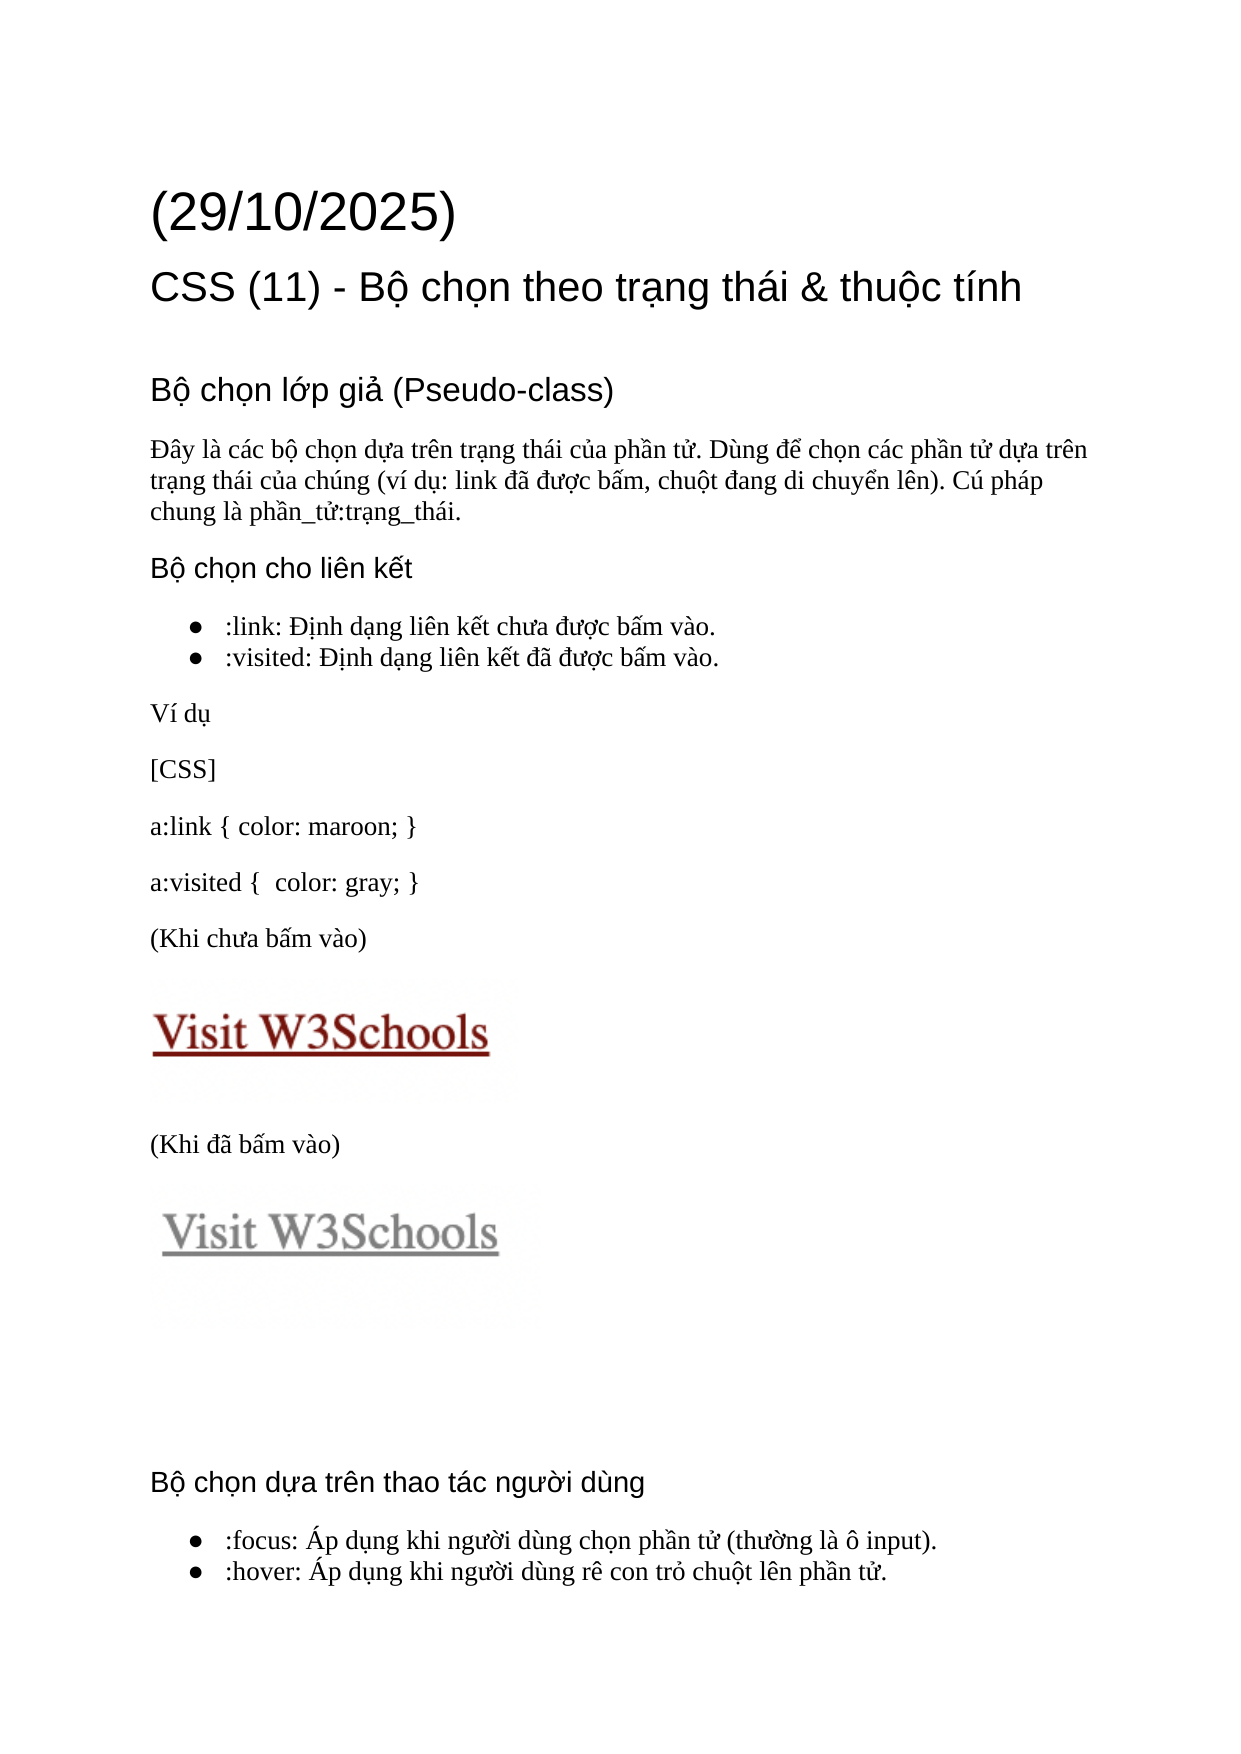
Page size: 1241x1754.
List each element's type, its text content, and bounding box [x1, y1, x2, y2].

picture [150, 1184, 541, 1329]
subtitle CSS (11) - Bộ chọn theo trạng thái & thuộc tính [150, 262, 1090, 310]
text Đây là các bộ chọn dựa trên trạng thái của phần tử. Dùng để chọn các phần tử dựa trên trạng thái của chúng (ví dụ: link đã được bấm, chuột đang di chuyển lên). Cú pháp chung là phần_tử:trạng_thái. [150, 433, 1090, 526]
text Ví dụ [150, 697, 1090, 729]
list :focus: Áp dụng khi người dùng chọn phần tử (thường là ô input). [187, 1524, 1090, 1555]
list :hover: Áp dụng khi người dùng rê con trỏ chuột lên phần tử. [187, 1555, 1090, 1586]
subtitle Bộ chọn dựa trên thao tác người dùng [150, 1465, 1090, 1499]
text (Khi chưa bấm vào) [150, 922, 1090, 953]
title (29/10/2025) [150, 179, 1090, 241]
text [CSS] [150, 754, 1090, 785]
text a:link { color: maroon; } [150, 810, 1090, 841]
subtitle Bộ chọn lớp giả (Pseudo-class) [150, 369, 1090, 408]
list :link: Định dạng liên kết chưa được bấm vào. [187, 610, 1090, 641]
text (Khi đã bấm vào) [150, 1128, 1090, 1159]
list :visited: Định dạng liên kết đã được bấm vào. [187, 641, 1090, 672]
text a:visited { color: gray; } [150, 866, 1090, 897]
picture [150, 978, 519, 1104]
subtitle Bộ chọn cho liên kết [150, 551, 1090, 585]
